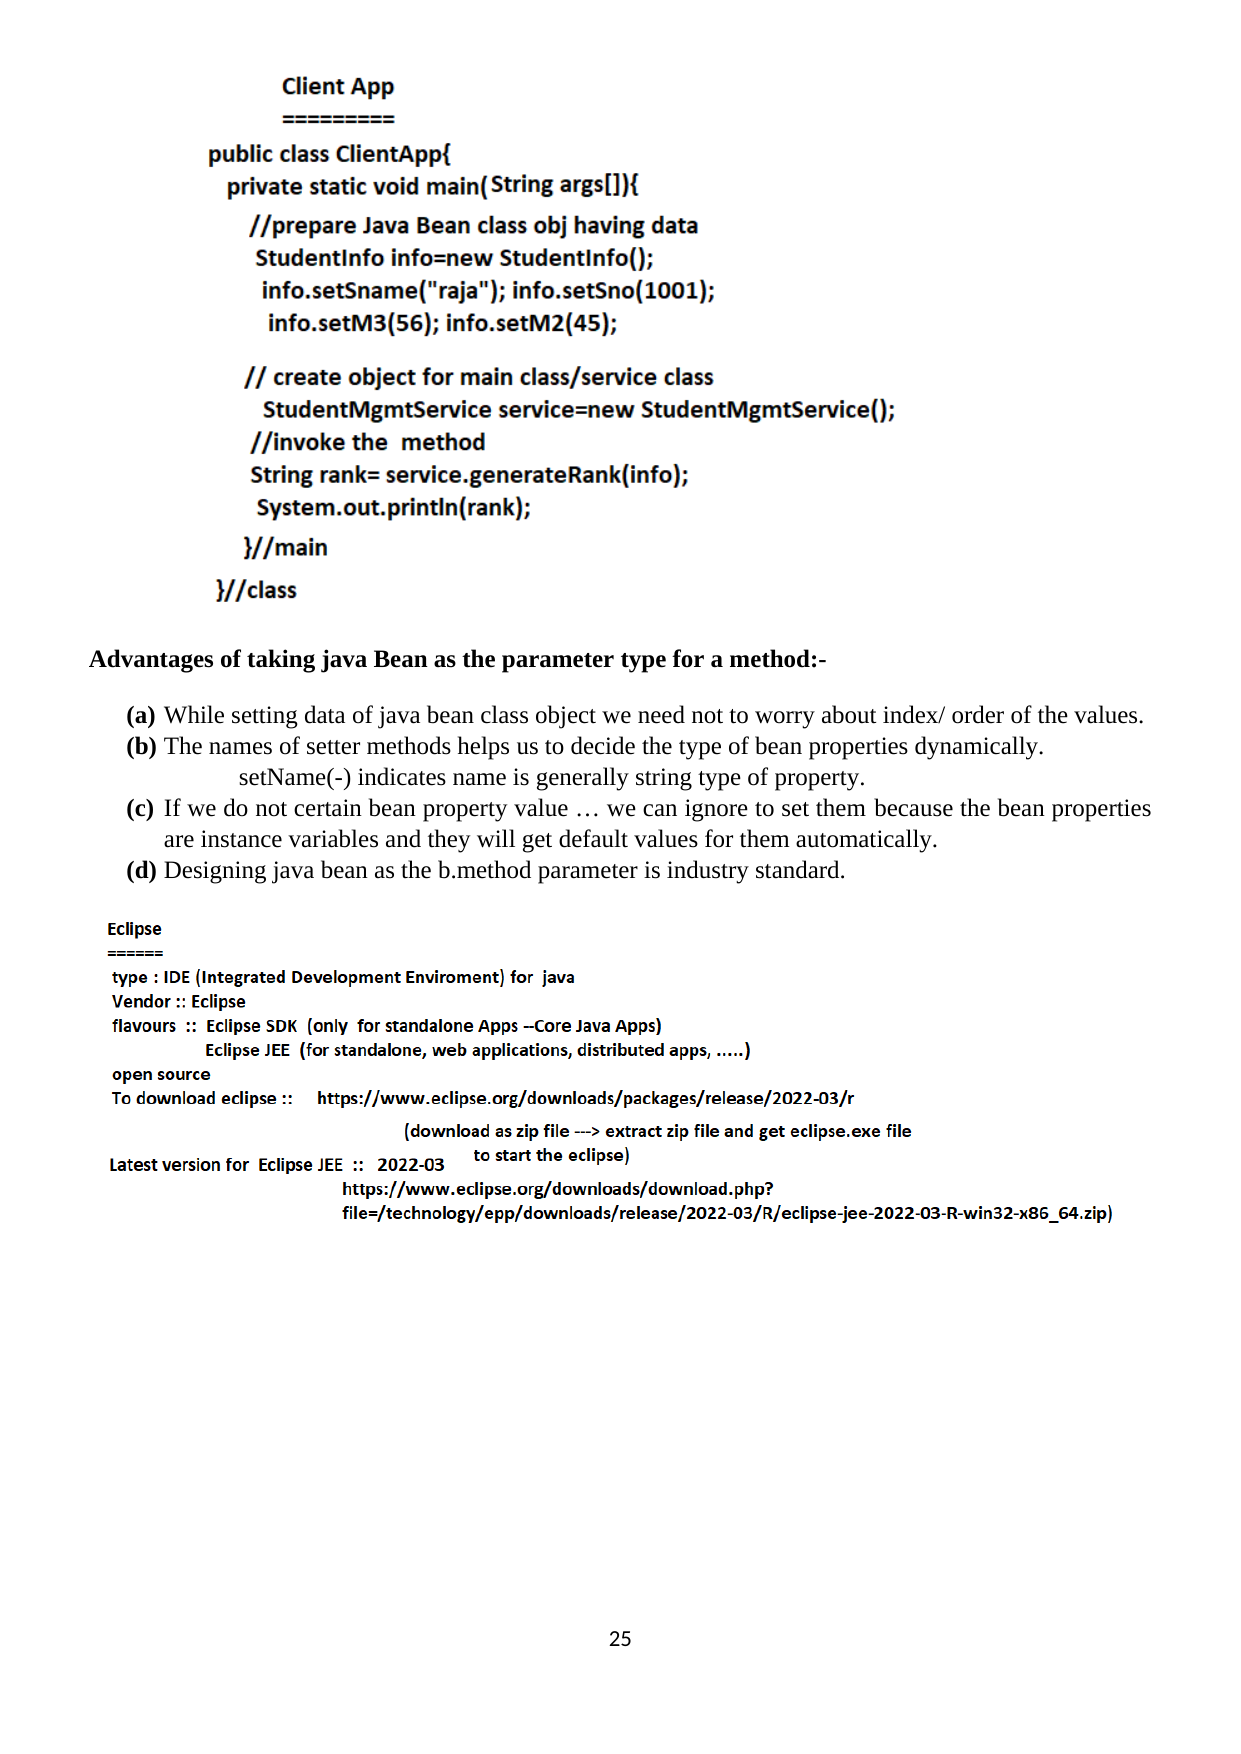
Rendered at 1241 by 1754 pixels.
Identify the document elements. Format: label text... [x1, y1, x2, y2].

list If we do not certain bean property value … we can ignore to set them because the bean properties are instance variables and they will get default values for them automatically. [126, 793, 1152, 853]
text Advantages of taking java Bean as the parameter type for a method:- [89, 644, 1152, 673]
list Designing java bean as the b.method parameter is industry standard. [126, 855, 1152, 884]
list While setting data of java bean class object we need not to worry about index/ order of the values. [126, 700, 1152, 729]
list The names of setter methods helps us to decide the type of bean properties dynamically. [126, 731, 1152, 760]
list setName(-) indicates name is generally string type of property. [239, 762, 1152, 791]
picture [163, 59, 988, 617]
picture [88, 911, 1151, 1255]
